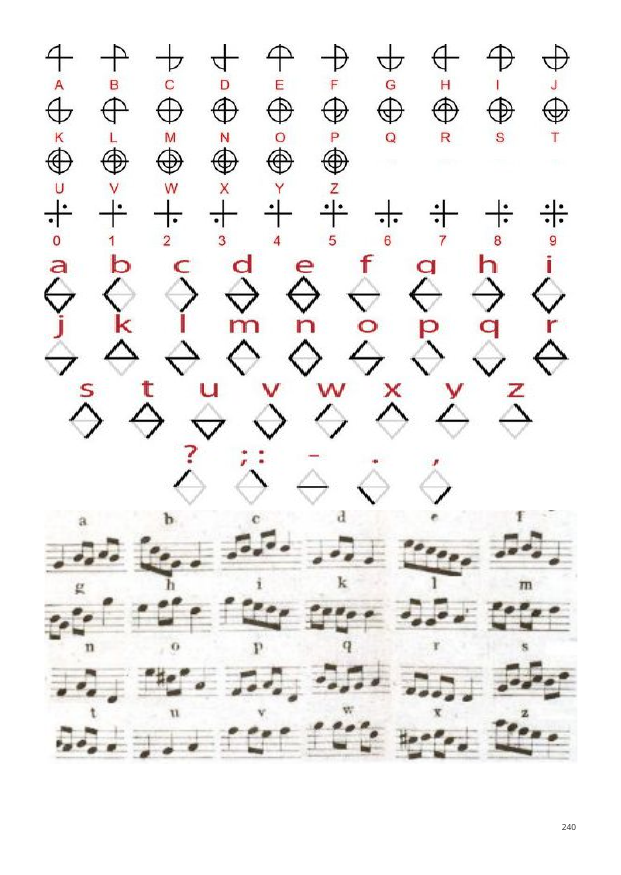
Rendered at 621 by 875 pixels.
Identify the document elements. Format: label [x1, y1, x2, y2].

picture [44, 249, 576, 509]
picture [44, 44, 576, 248]
picture [44, 510, 578, 764]
